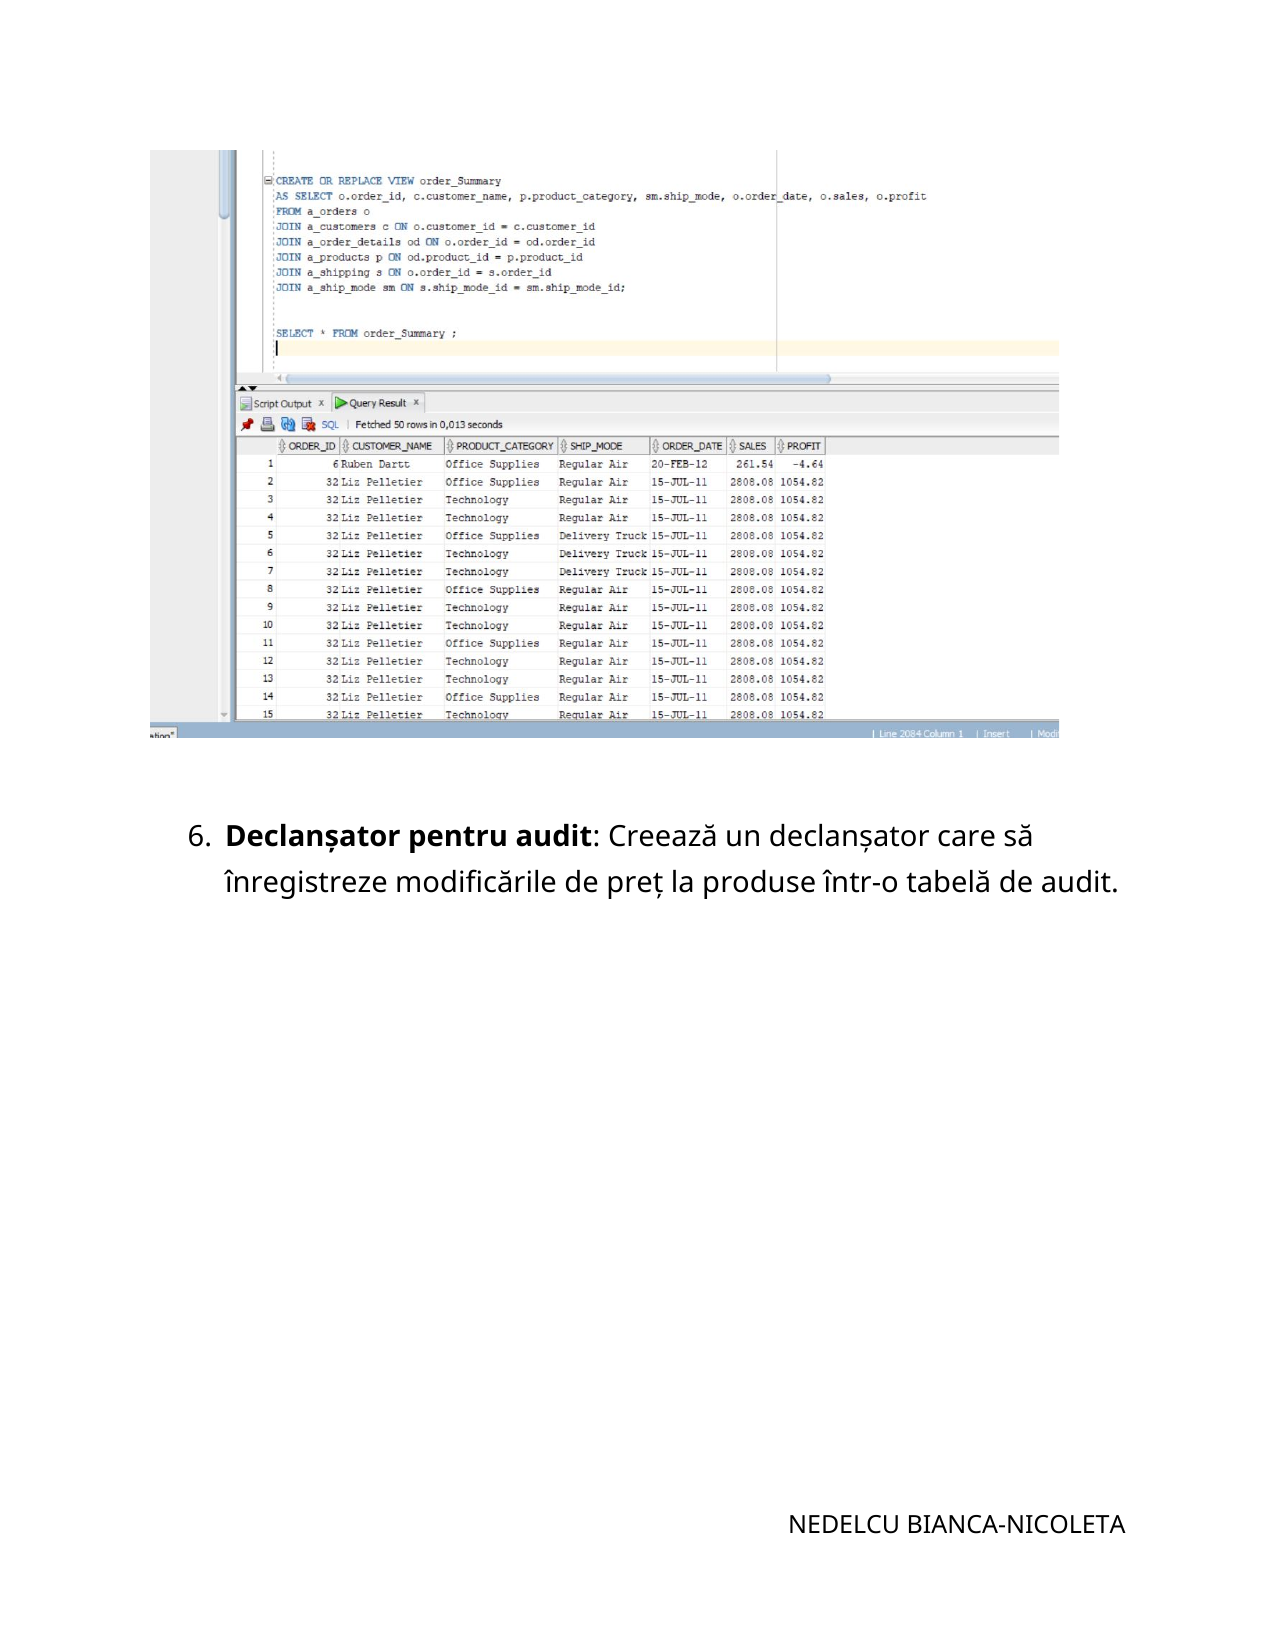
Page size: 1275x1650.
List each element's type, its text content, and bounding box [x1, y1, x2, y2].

picture [150, 150, 1060, 738]
list Declanșator pentru audit: Creează un declanșator care să înregistreze modificările de preț la produse într-o tabelă de audit. [187, 815, 1125, 901]
